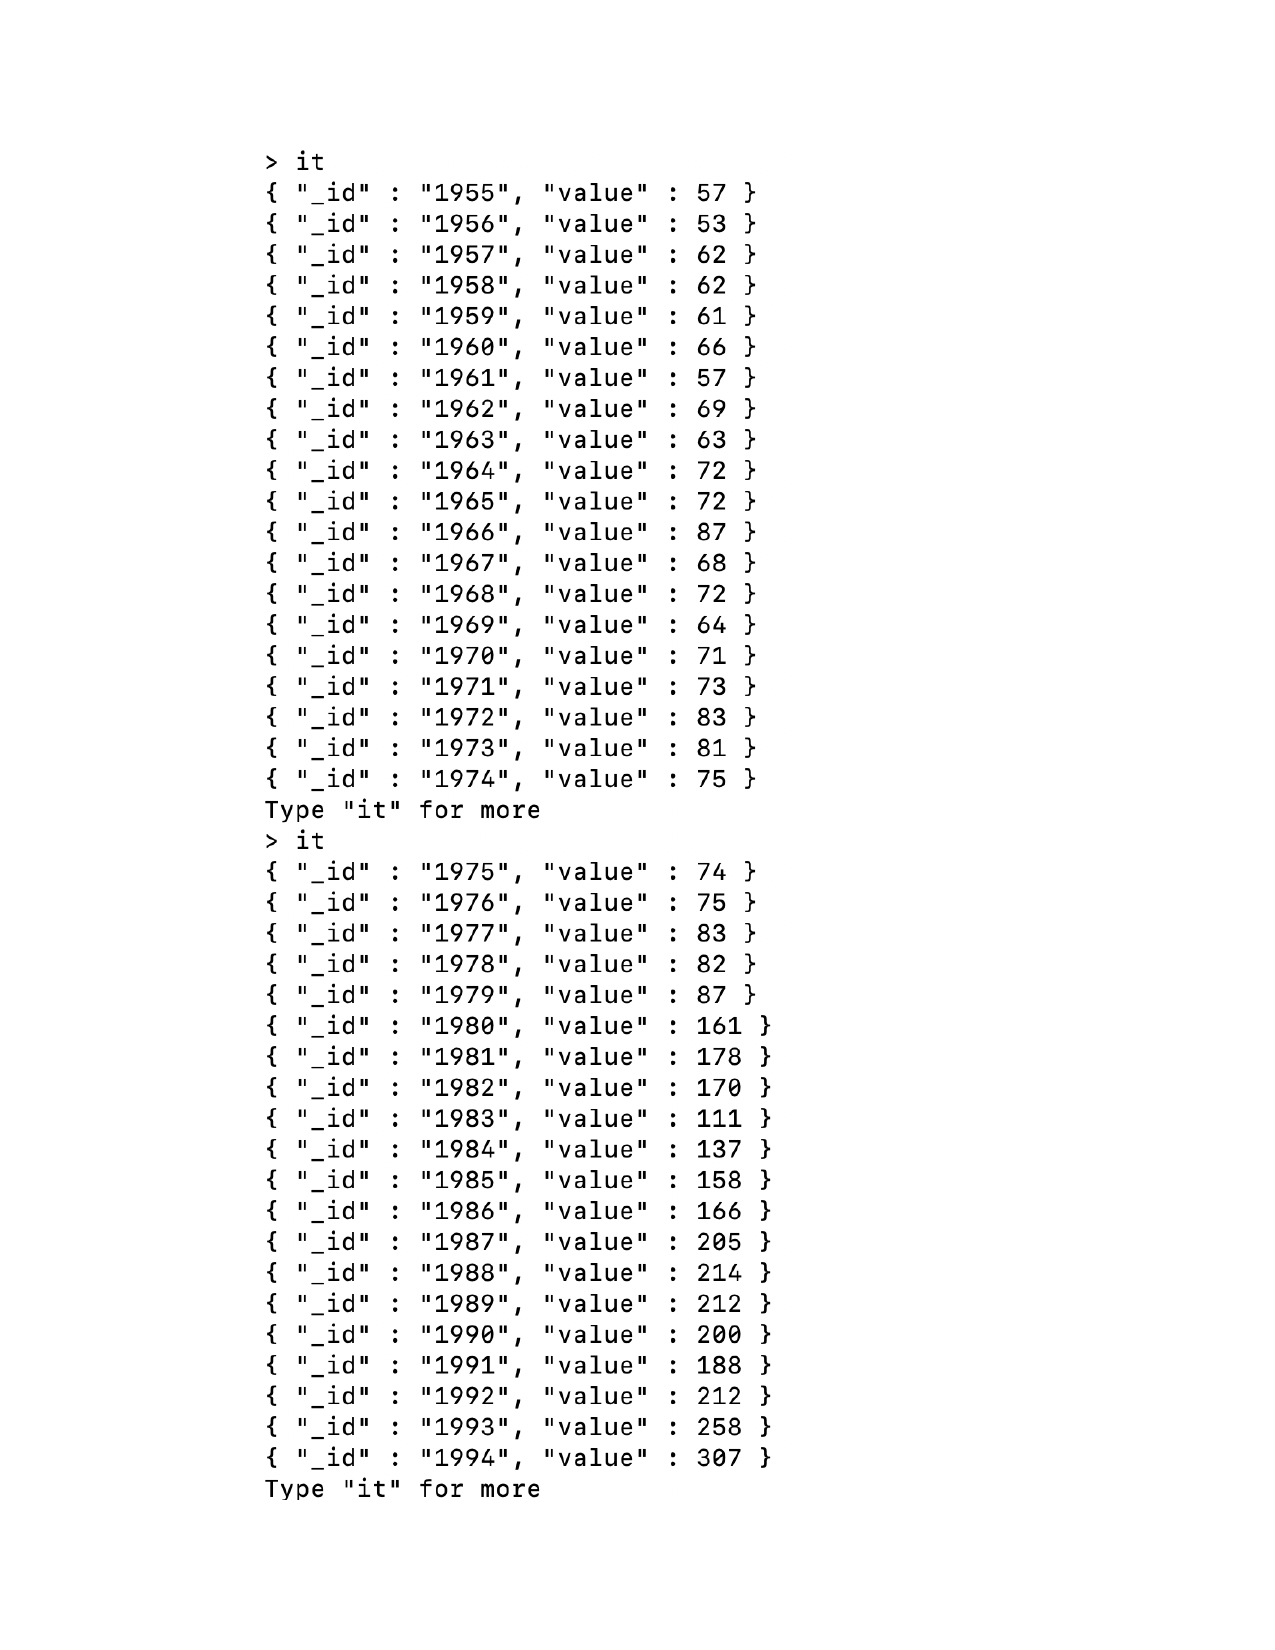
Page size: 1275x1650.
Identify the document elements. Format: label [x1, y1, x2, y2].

picture [262, 150, 828, 1500]
